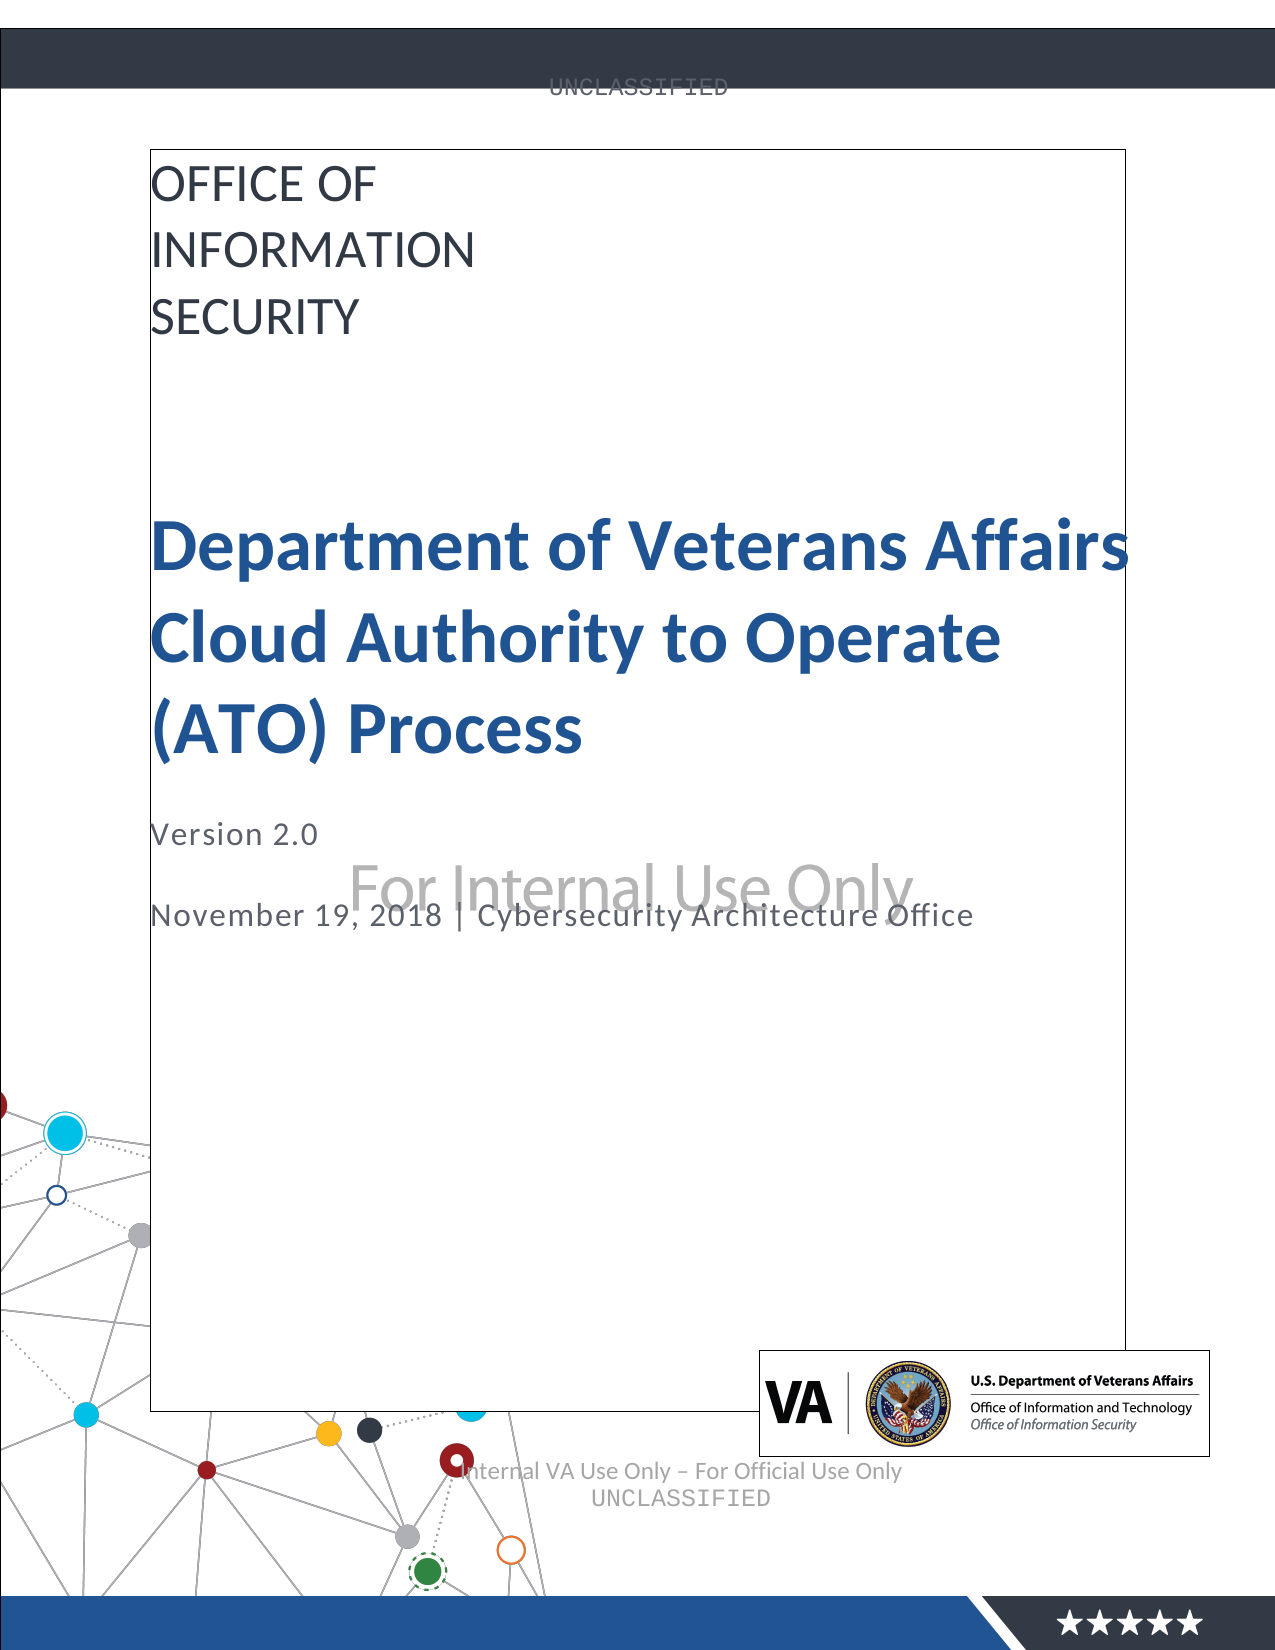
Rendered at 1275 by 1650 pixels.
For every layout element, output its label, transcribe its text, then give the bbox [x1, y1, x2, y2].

text UNCLASSIFIED [586, 1486, 776, 1514]
picture [1, 29, 1275, 1650]
text UNCLASSIFIED [543, 75, 733, 102]
text Internal VA Use Only – For Official Use Only [455, 1456, 907, 1486]
text Version 2.0 [150, 813, 1133, 854]
text November 19, 2018 | Cybersecurity Architecture Office [150, 894, 1133, 934]
text OFFICE OF [150, 154, 1133, 216]
text Department of Veterans Affairs Cloud Authority to Operate (ATO) Process [150, 498, 1136, 773]
text INFORMATION [150, 216, 1133, 282]
text SECURITY [150, 282, 1133, 348]
